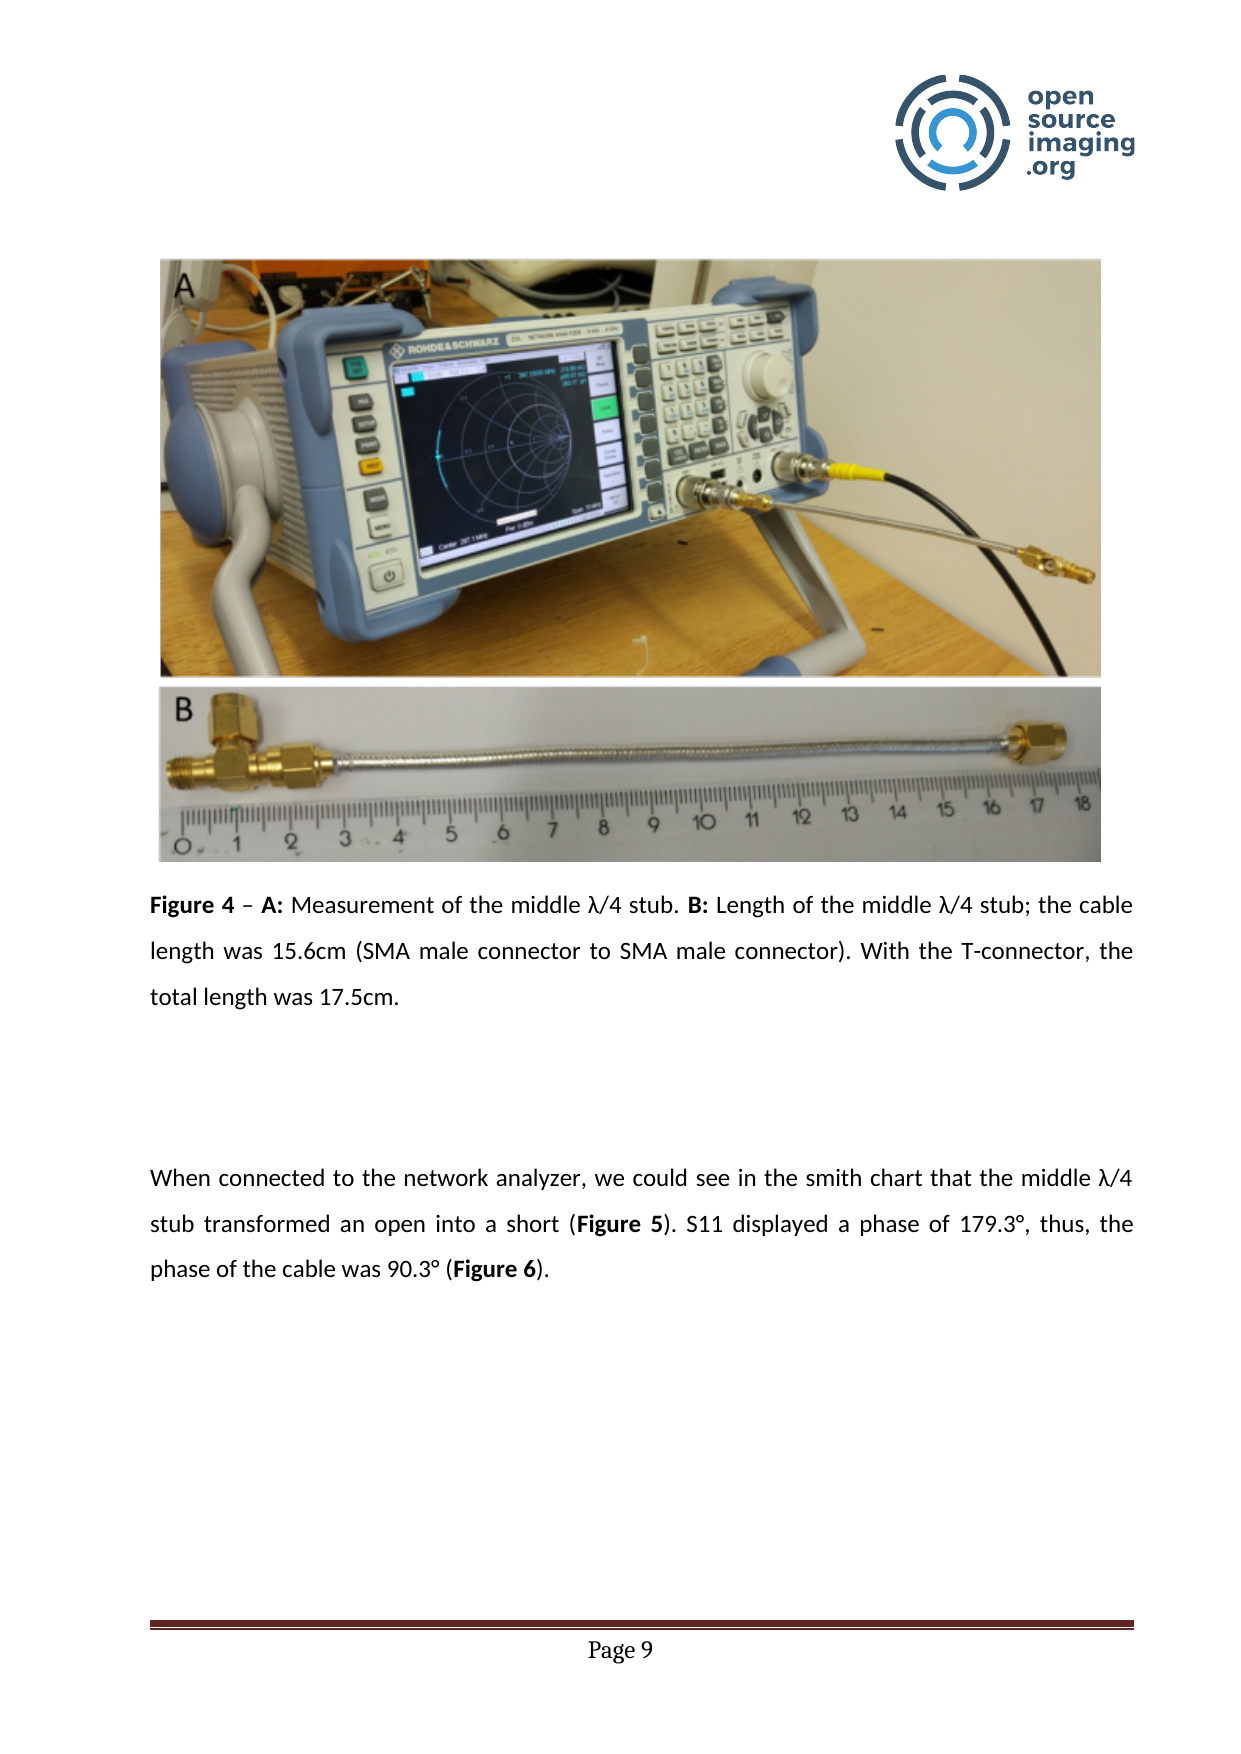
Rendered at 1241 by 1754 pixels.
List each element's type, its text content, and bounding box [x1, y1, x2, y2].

text Figure 4 – A: Measurement of the middle λ/4 stub. B: Length of the middle λ/4 stub; the cable length was 15.6cm (SMA male connector to SMA male connector). With the T-connector, the total length was 17.5cm. [150, 890, 1134, 1012]
picture [895, 75, 1135, 191]
text When connected to the network analyzer, we could see in the smith chart that the middle λ/4 stub transformed an open into a short (Figure 5). S11 displayed a phase of 179.3°, thus, the phase of the cable was 90.3° (Figure 6). [150, 1162, 1134, 1284]
picture [150, 250, 1101, 862]
